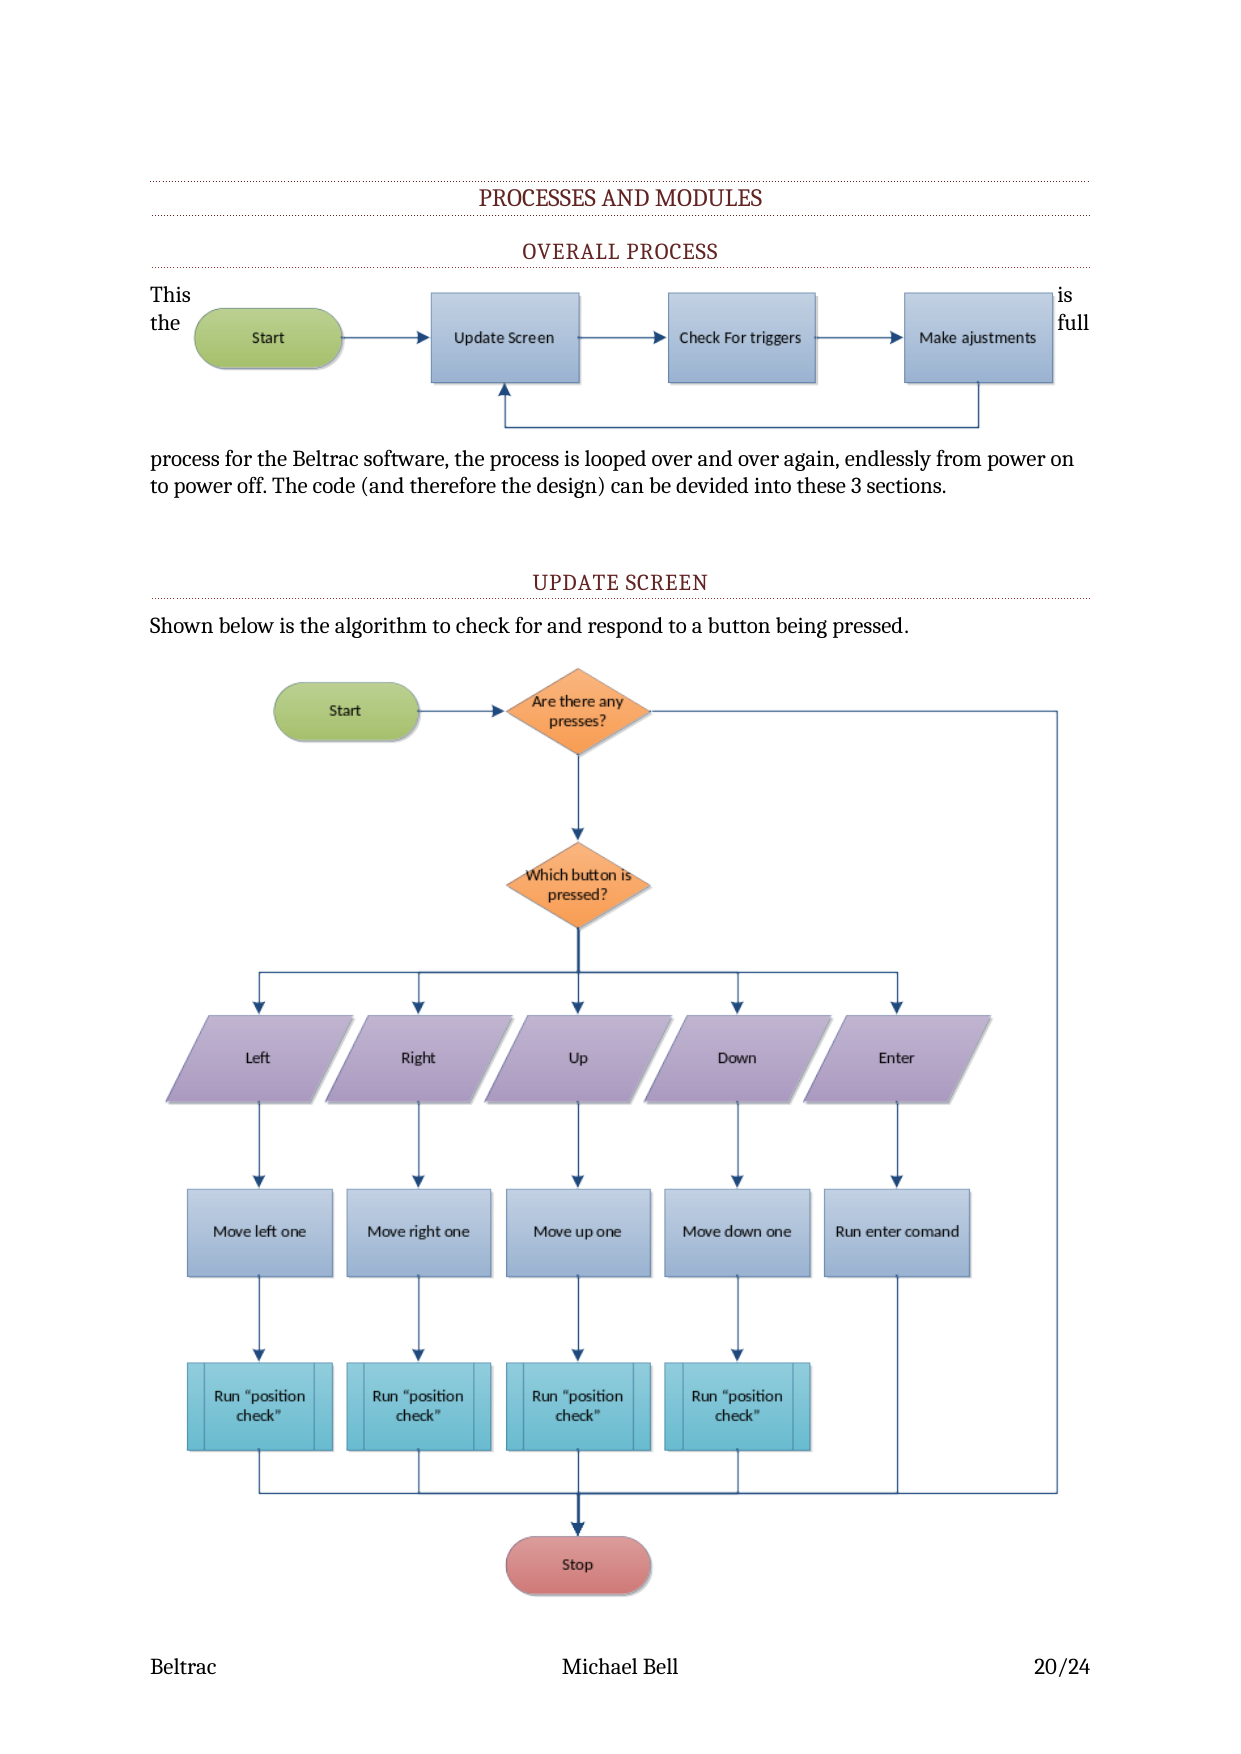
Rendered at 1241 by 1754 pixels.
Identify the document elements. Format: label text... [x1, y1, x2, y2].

subtitle Overall Process [150, 238, 1090, 268]
subtitle Update Screen [150, 570, 1090, 599]
text Shown below is the algorithm to check for and respond to a button being pressed. [150, 613, 1090, 639]
text This is the full process for the Beltrac software, the process is looped over and over again, endlessly from power on to power off. The code (and therefore the design) can be devided into these 3 sections. [150, 282, 1090, 499]
subtitle Processes and modules [150, 181, 1090, 216]
